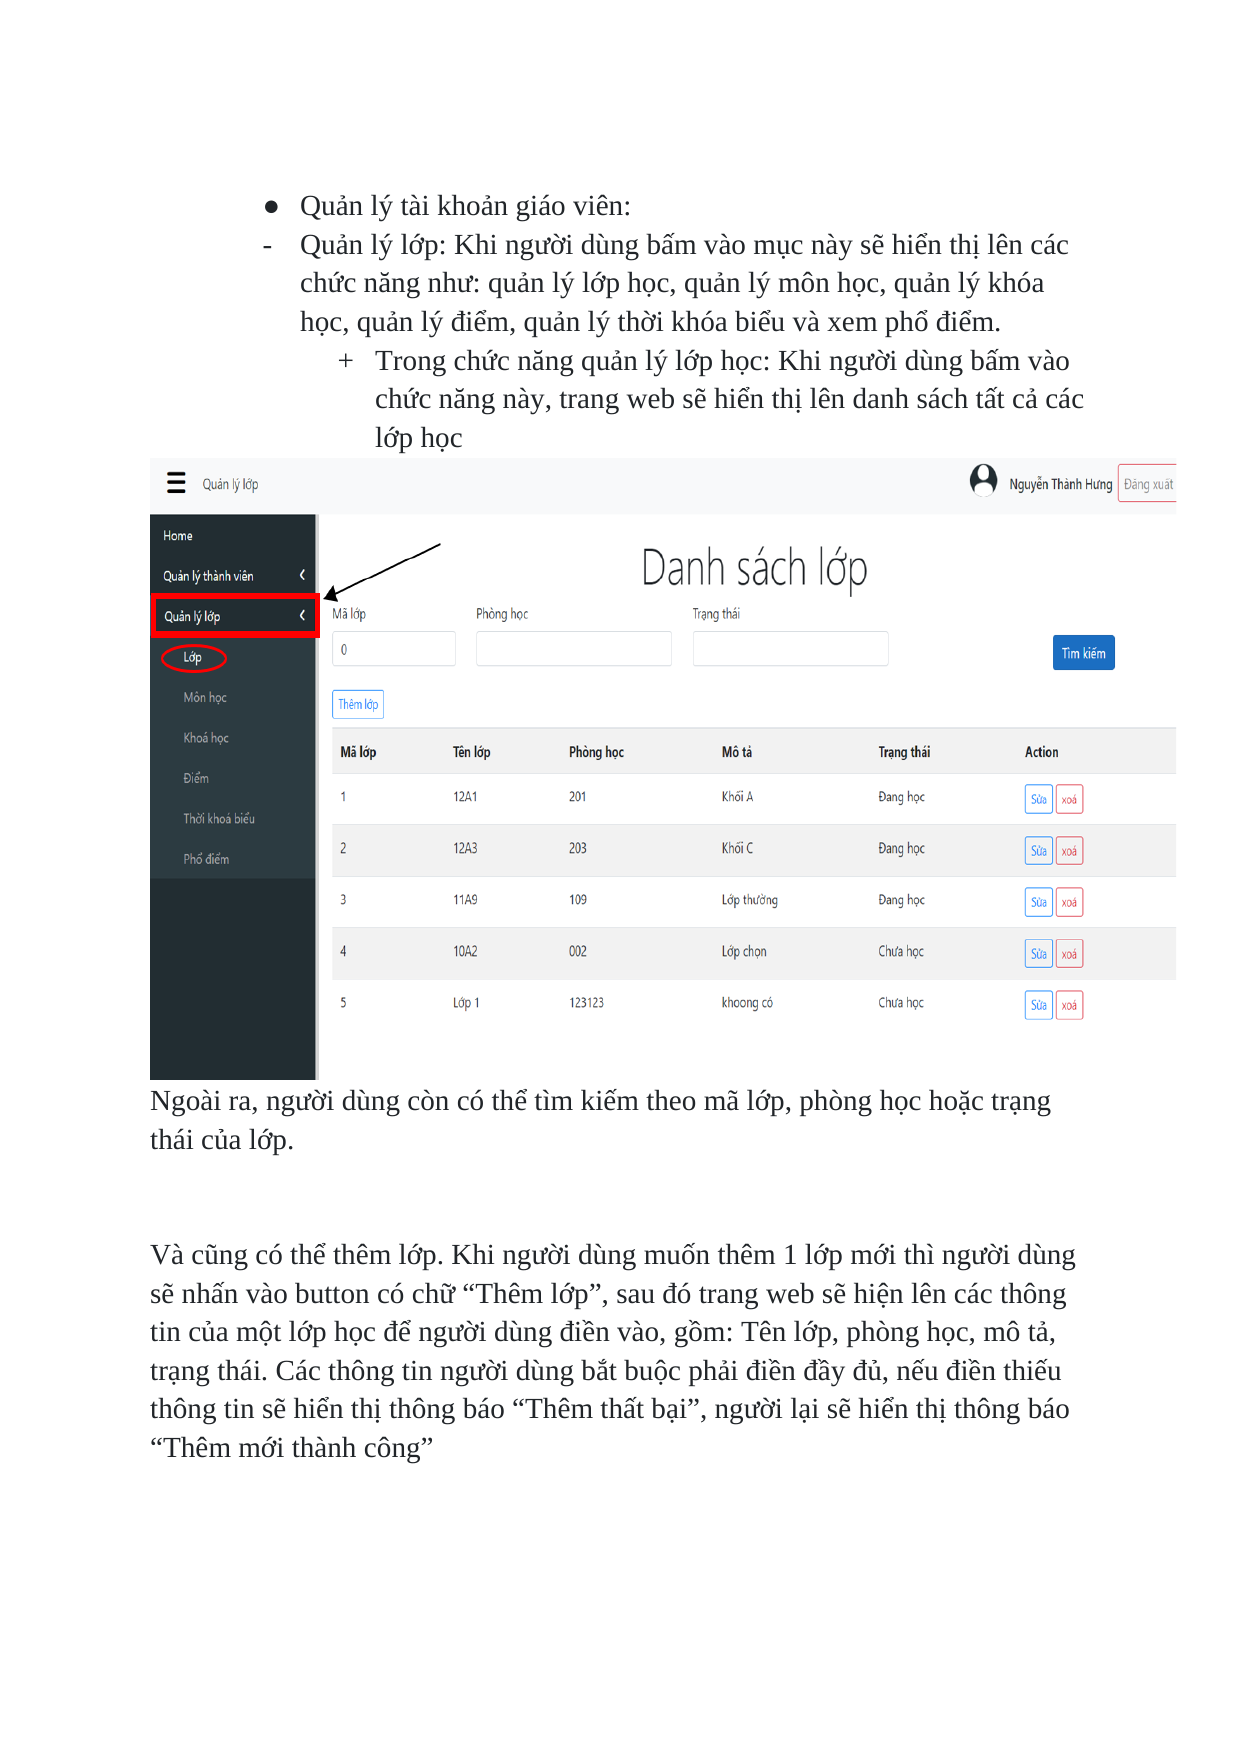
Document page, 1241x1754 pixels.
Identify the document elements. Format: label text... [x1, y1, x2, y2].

picture [150, 458, 1177, 1080]
list Quản lý tài khoản giáo viên: [262, 188, 1090, 222]
list Quản lý lớp: Khi người dùng bấm vào mục này sẽ hiển thị lên các chức năng như: quản lý lớp học, quản lý môn học, quản lý khóa học, quản lý điểm, quản lý thời khóa biểu và xem phổ điểm. [262, 227, 1090, 338]
text Ngoài ra, người dùng còn có thể tìm kiếm theo mã lớp, phòng học hoặc trạng thái của lớp. [150, 1083, 1090, 1155]
list Trong chức năng quản lý lớp học: Khi người dùng bấm vào chức năng này, trang web sẽ hiển thị lên danh sách tất cả các lớp học [337, 343, 1090, 453]
text Và cũng có thể thêm lớp. Khi người dùng muốn thêm 1 lớp mới thì người dùng sẽ nhấn vào button có chữ “Thêm lớp”, sau đó trang web sẽ hiện lên các thông tin của một lớp học để người dùng điền vào, gồm: Tên lớp, phòng học, mô tả, trạng thái. Các thông tin người dùng bắt buộc phải điền đầy đủ, nếu điền thiếu thông tin sẽ hiển thị thông báo “Thêm thất bại”, người lại sẽ hiển thị thông báo “Thêm mới thành công” [150, 1237, 1090, 1464]
